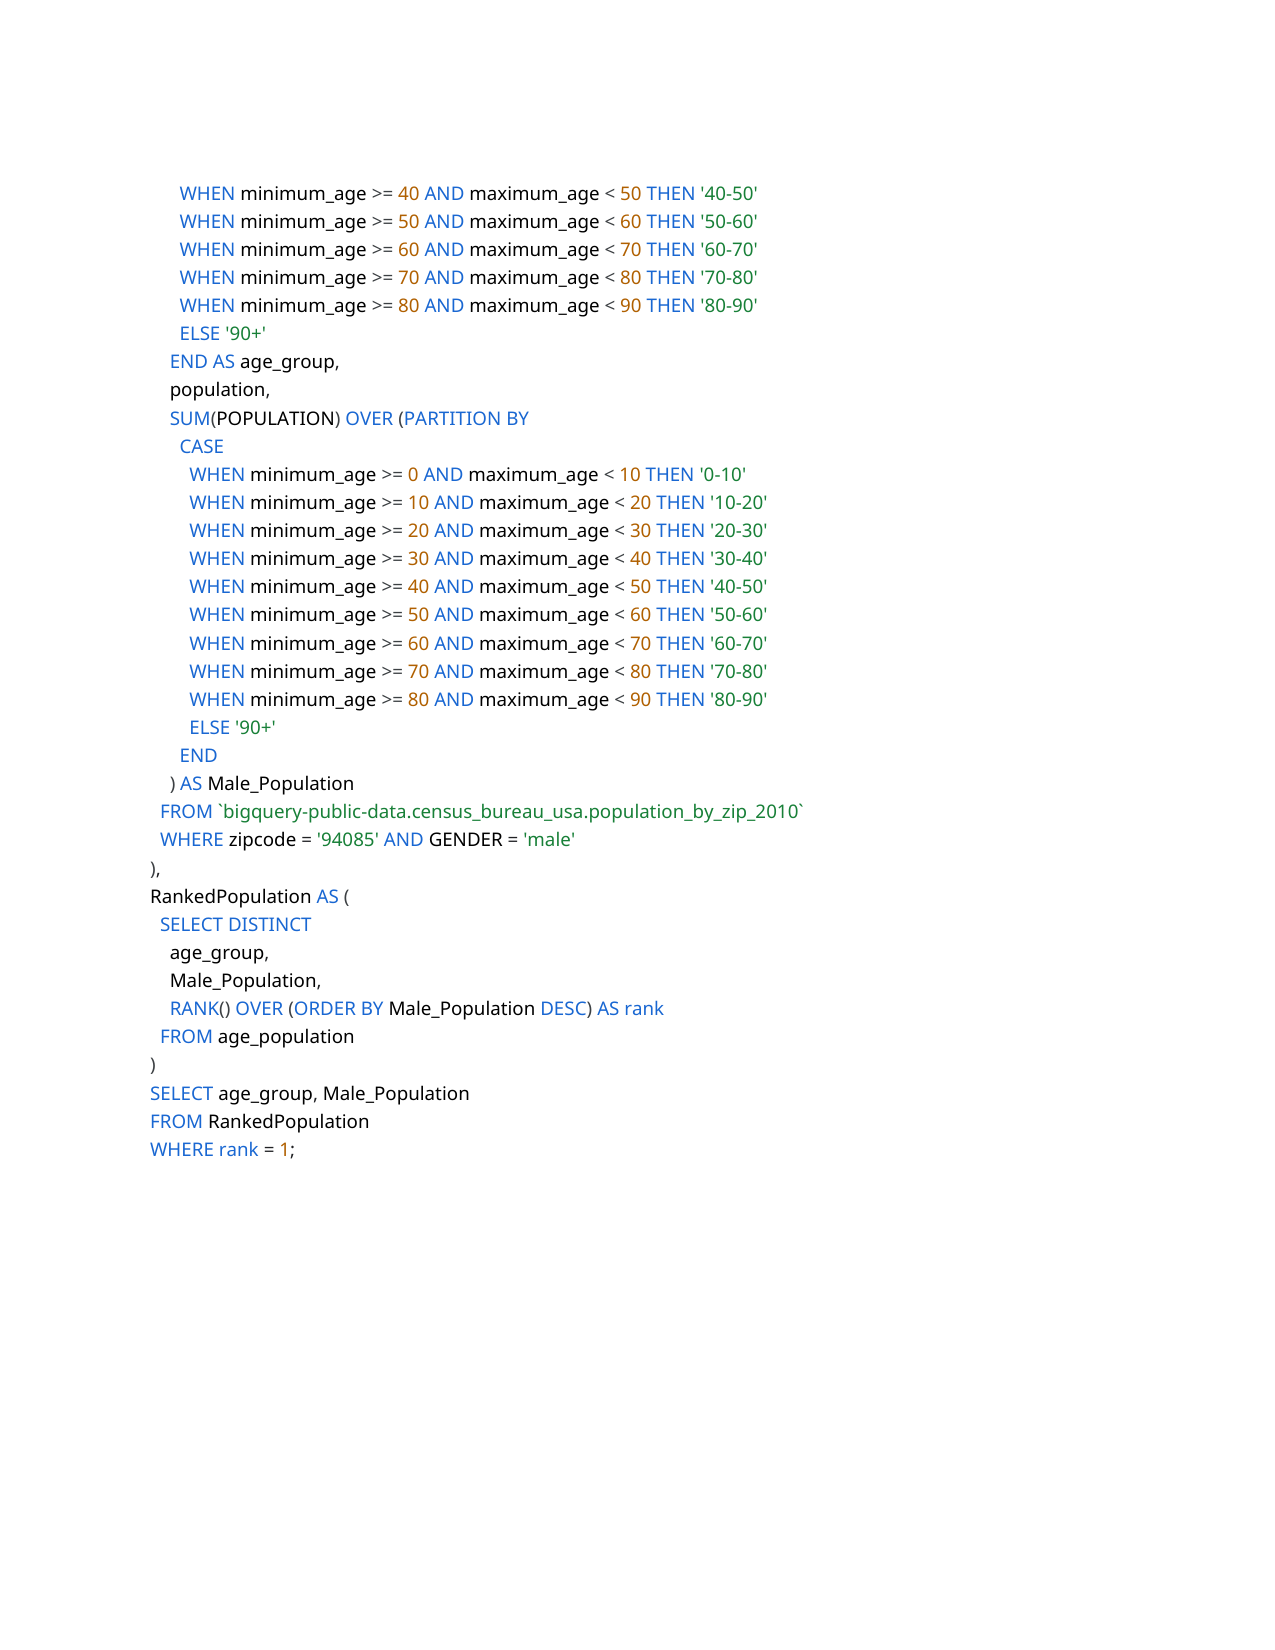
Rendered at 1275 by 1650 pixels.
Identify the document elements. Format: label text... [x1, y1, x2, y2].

text WHEN minimum_age >= 80 AND maximum_age < 90 THEN '80-90' [150, 290, 1125, 318]
text RANK() OVER (ORDER BY Male_Population DESC) AS rank [150, 993, 1125, 1021]
text RankedPopulation AS ( [150, 880, 1125, 908]
text ) [150, 1049, 1125, 1077]
text WHEN minimum_age >= 20 AND maximum_age < 30 THEN '20-30' [150, 515, 1125, 543]
text WHEN minimum_age >= 70 AND maximum_age < 80 THEN '70-80' [150, 655, 1125, 683]
text Male_Population, [150, 965, 1125, 993]
text WHERE zipcode = '94085' AND GENDER = 'male' [150, 824, 1125, 852]
text FROM `bigquery-public-data.census_bureau_usa.population_by_zip_2010` [150, 796, 1125, 824]
text SUM(POPULATION) OVER (PARTITION BY [150, 402, 1125, 430]
text WHEN minimum_age >= 10 AND maximum_age < 20 THEN '10-20' [150, 487, 1125, 515]
text WHEN minimum_age >= 80 AND maximum_age < 90 THEN '80-90' [150, 683, 1125, 712]
text ELSE '90+' [150, 318, 1125, 346]
text CASE [150, 430, 1125, 458]
text END [150, 740, 1125, 768]
text FROM age_population [150, 1021, 1125, 1049]
text ELSE '90+' [150, 712, 1125, 740]
text WHEN minimum_age >= 70 AND maximum_age < 80 THEN '70-80' [150, 262, 1125, 290]
text WHERE rank = 1; [150, 1133, 1125, 1162]
text WHEN minimum_age >= 40 AND maximum_age < 50 THEN '40-50' [150, 177, 1125, 205]
text ) AS Male_Population [150, 768, 1125, 796]
text population, [150, 374, 1125, 402]
text END AS age_group, [150, 346, 1125, 374]
text WHEN minimum_age >= 50 AND maximum_age < 60 THEN '50-60' [150, 599, 1125, 627]
text age_group, [150, 937, 1125, 965]
text WHEN minimum_age >= 50 AND maximum_age < 60 THEN '50-60' [150, 205, 1125, 233]
text WHEN minimum_age >= 40 AND maximum_age < 50 THEN '40-50' [150, 571, 1125, 599]
text WHEN minimum_age >= 60 AND maximum_age < 70 THEN '60-70' [150, 233, 1125, 262]
text SELECT DISTINCT [150, 908, 1125, 937]
text WHEN minimum_age >= 60 AND maximum_age < 70 THEN '60-70' [150, 627, 1125, 655]
text WHEN minimum_age >= 0 AND maximum_age < 10 THEN '0-10' [150, 458, 1125, 487]
text WHEN minimum_age >= 30 AND maximum_age < 40 THEN '30-40' [150, 543, 1125, 571]
text SELECT age_group, Male_Population [150, 1077, 1125, 1105]
text ), [150, 852, 1125, 880]
text FROM RankedPopulation [150, 1105, 1125, 1133]
